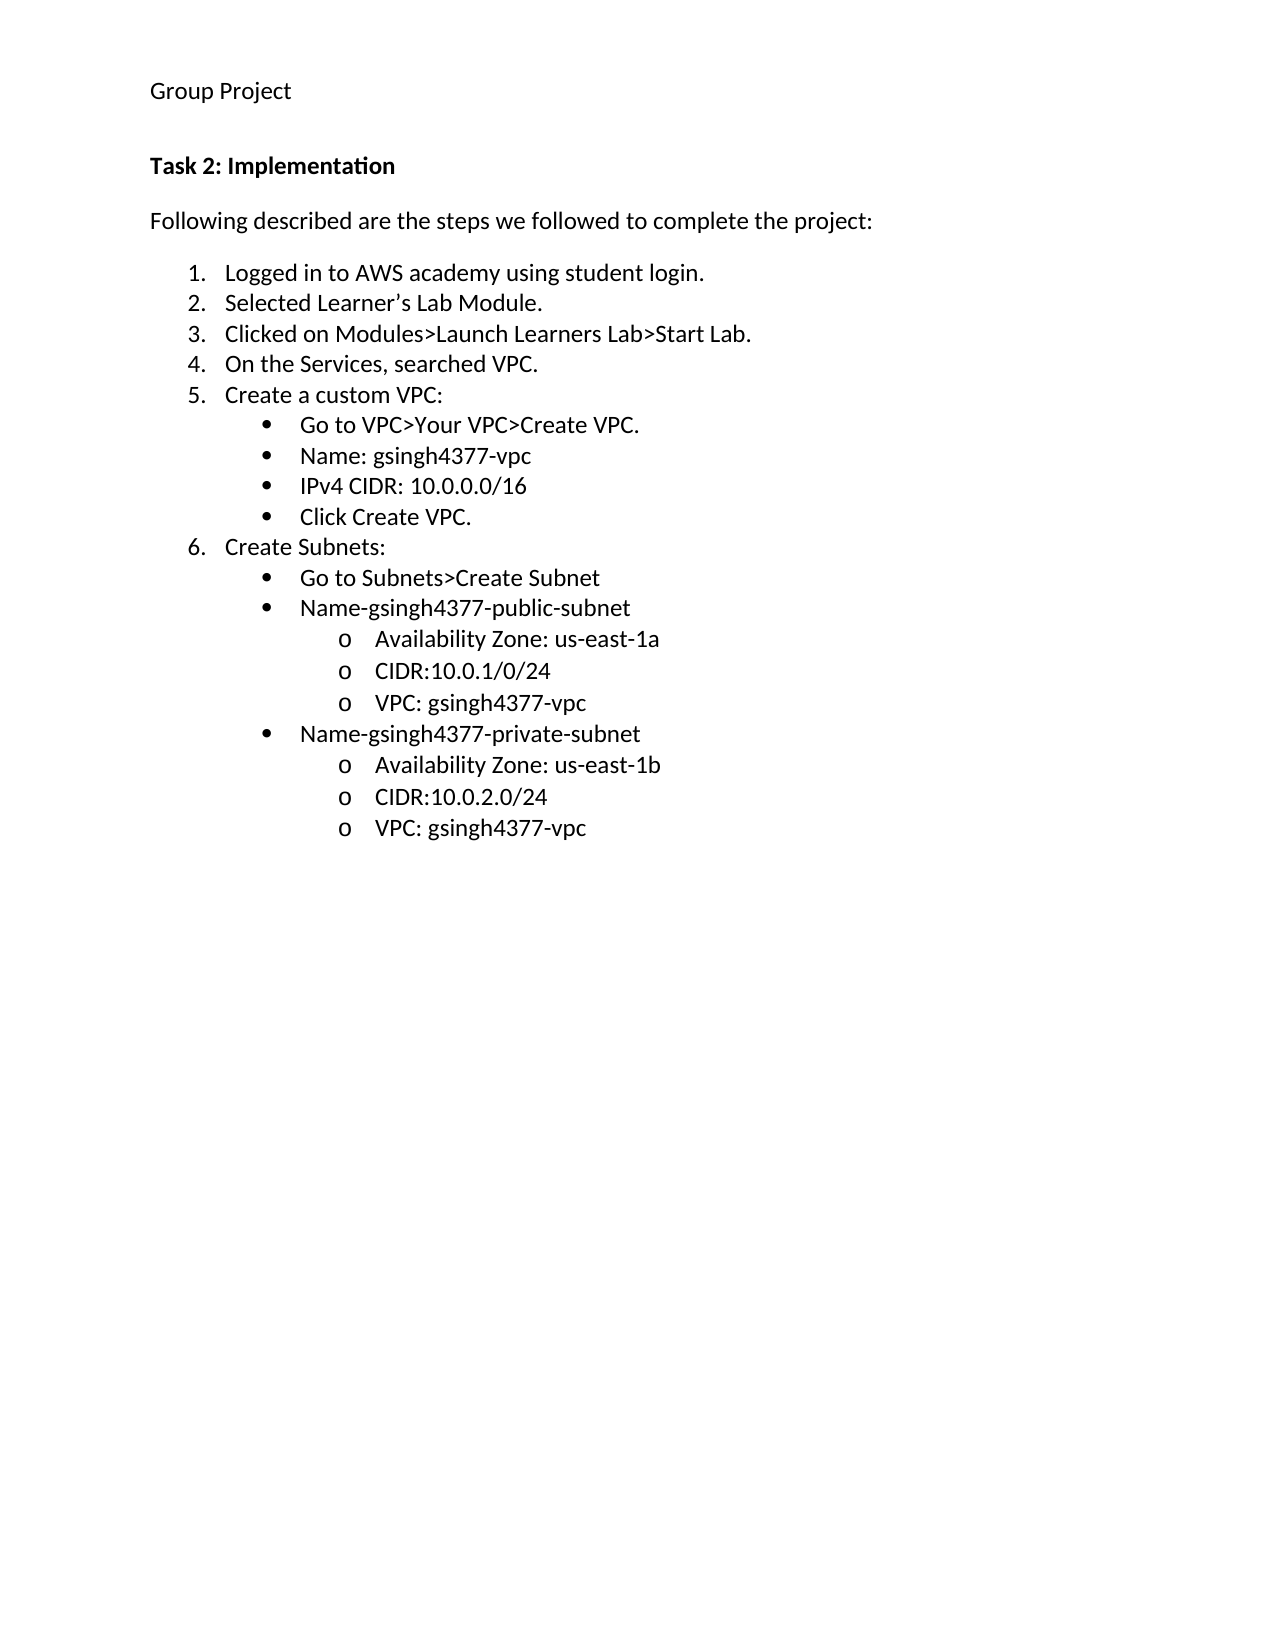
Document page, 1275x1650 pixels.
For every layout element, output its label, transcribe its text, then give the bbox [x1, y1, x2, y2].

list IPv4 CIDR: 10.0.0.0/16 [262, 471, 1125, 501]
list Availability Zone: us-east-1a [337, 623, 1125, 655]
list Name: gsingh4377-vpc [262, 440, 1125, 471]
list Name-gsingh4377-private-subnet [262, 718, 1125, 749]
list Go to Subnets>Create Subnet [262, 562, 1125, 593]
subtitle Task 2: Implementation [150, 150, 1125, 181]
list VPC: gsingh4377-vpc [337, 687, 1125, 718]
list CIDR:10.0.2.0/24 [337, 781, 1125, 812]
text Following described are the steps we followed to complete the project: [150, 206, 1125, 236]
list Availability Zone: us-east-1b [337, 749, 1125, 781]
list Clicked on Modules>Launch Learners Lab>Start Lab. [187, 318, 1125, 348]
list Create a custom VPC: [187, 379, 1125, 409]
list VPC: gsingh4377-vpc [337, 812, 1125, 844]
list On the Services, searched VPC. [187, 348, 1125, 379]
list Create Subnets: [187, 532, 1125, 562]
list Go to VPC>Your VPC>Create VPC. [262, 409, 1125, 440]
list Click Create VPC. [262, 501, 1125, 532]
list Logged in to AWS academy using student login. [187, 257, 1125, 287]
list Name-gsingh4377-public-subnet [262, 593, 1125, 623]
list Selected Learner’s Lab Module. [187, 287, 1125, 318]
list CIDR:10.0.1/0/24 [337, 655, 1125, 687]
